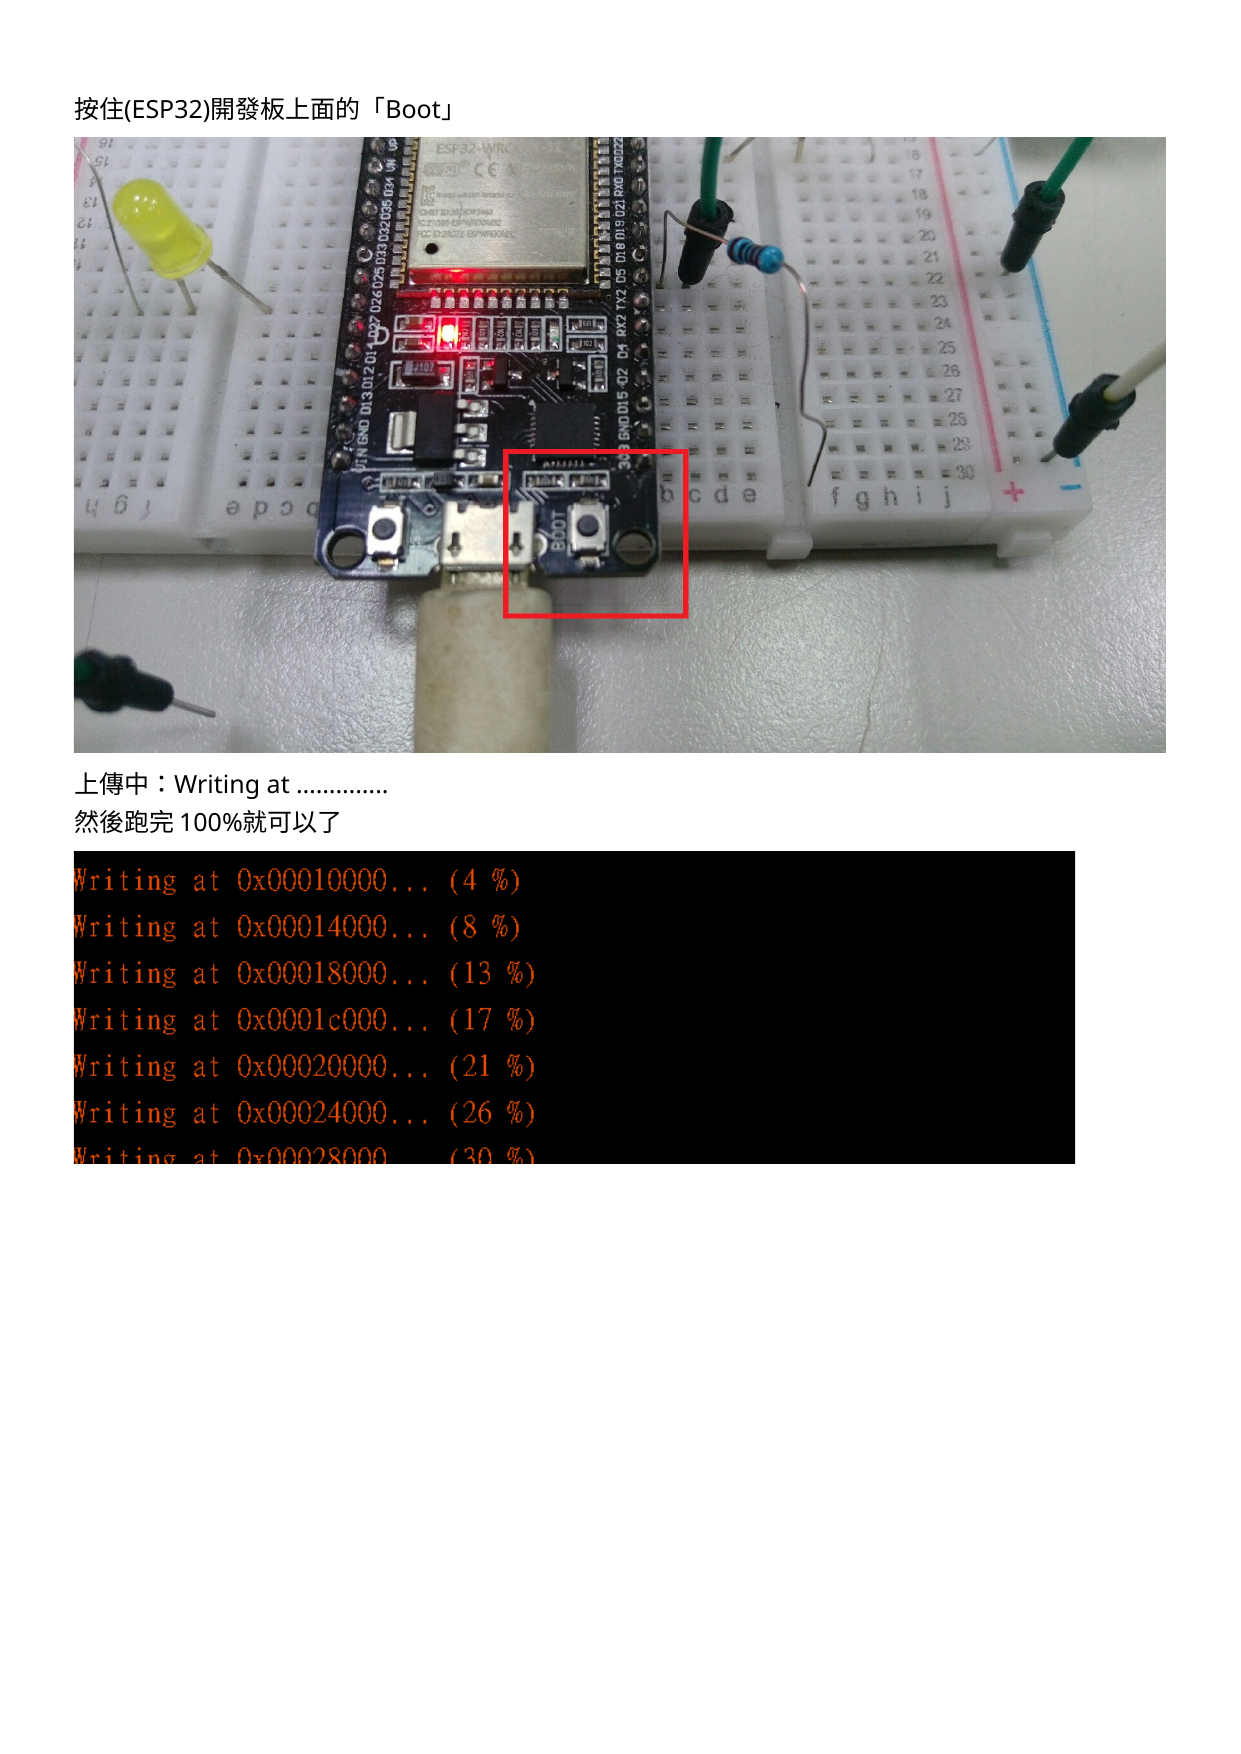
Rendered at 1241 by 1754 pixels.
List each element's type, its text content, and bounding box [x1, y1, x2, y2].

text 按住(ESP32)開發板上面的「Boot」 [74, 89, 1167, 126]
picture [73, 137, 1166, 753]
text 上傳中：Writing at ………….. [74, 764, 1167, 801]
picture [73, 851, 1075, 1164]
text 然後跑完100%就可以了 [74, 801, 1167, 839]
